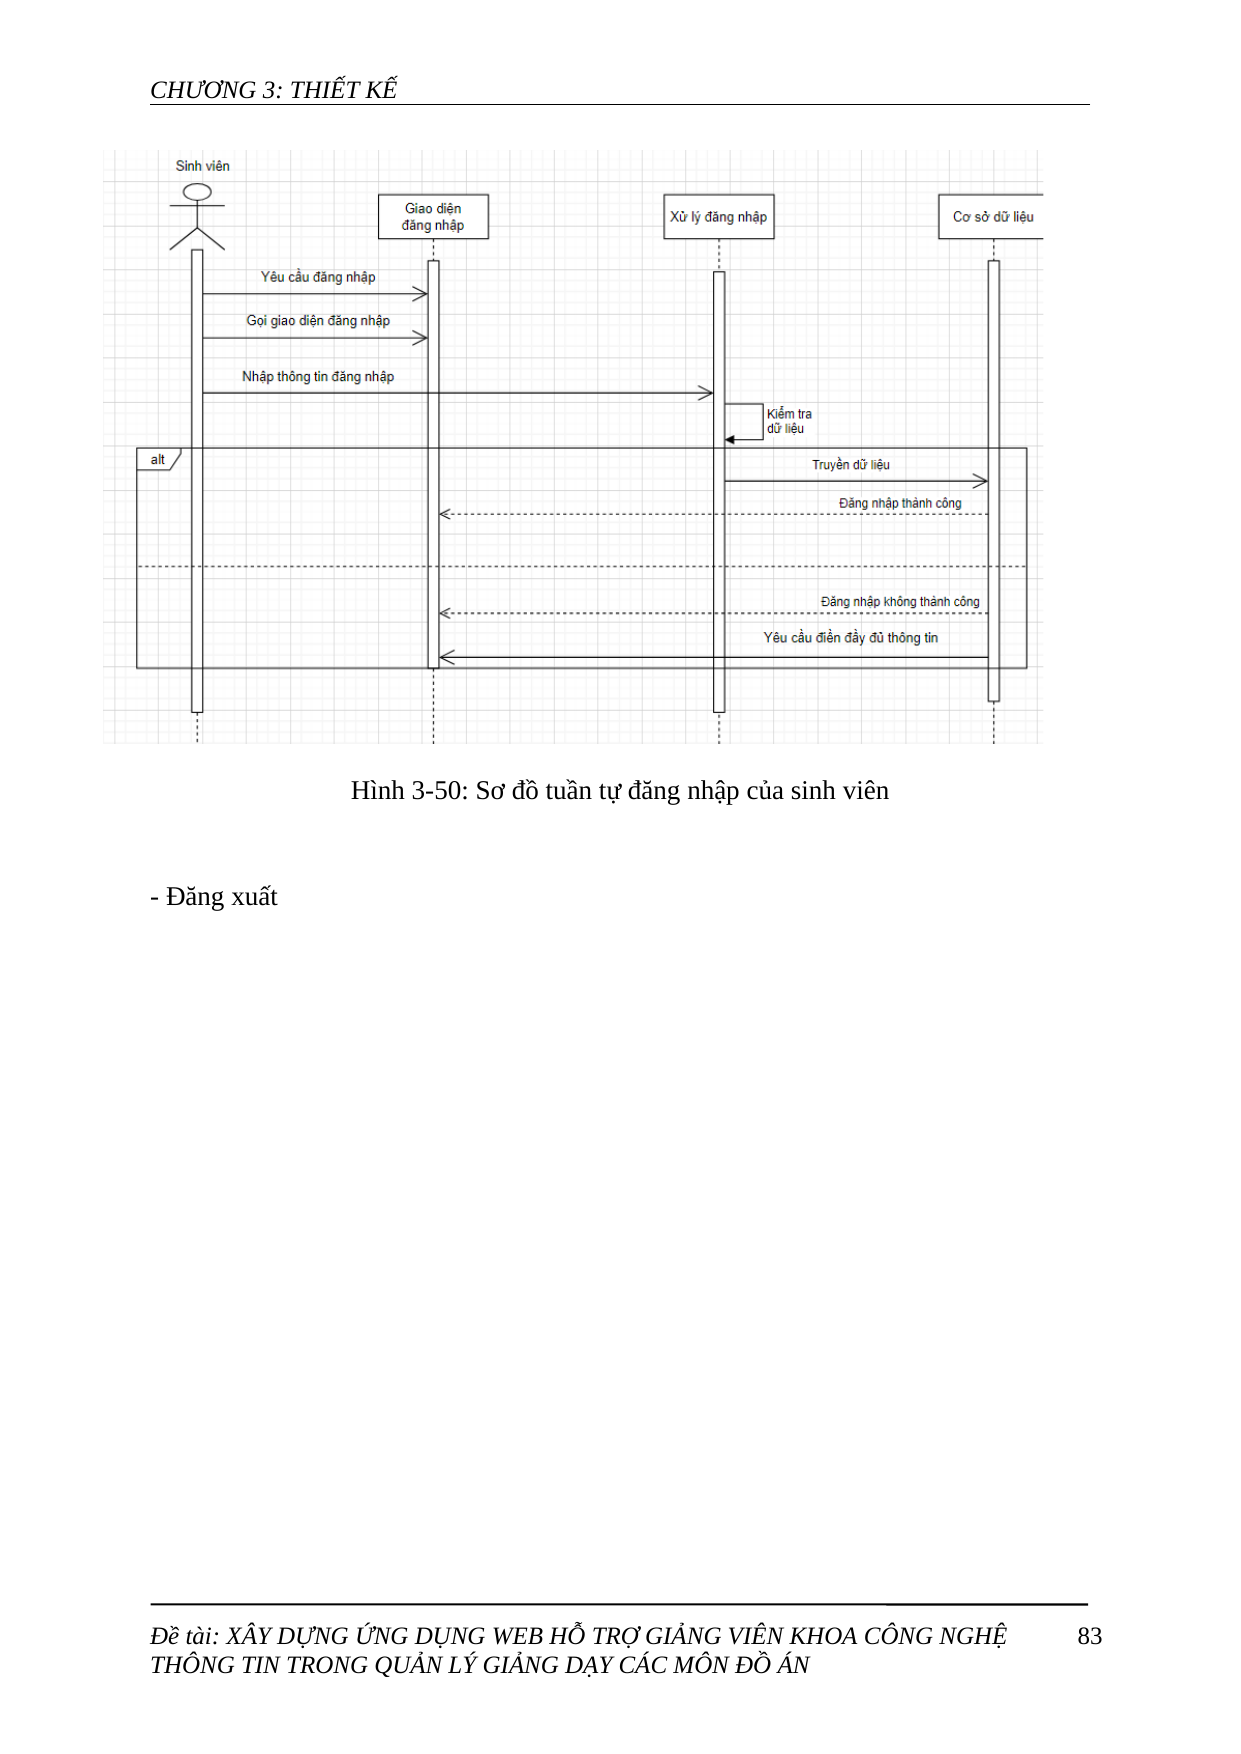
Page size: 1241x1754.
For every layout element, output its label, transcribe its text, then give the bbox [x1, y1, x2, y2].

text - Đăng xuất [103, 880, 1090, 911]
picture [103, 150, 1044, 744]
text Hình 3-50: Sơ đồ tuần tự đăng nhập của sinh viên [150, 774, 1090, 805]
